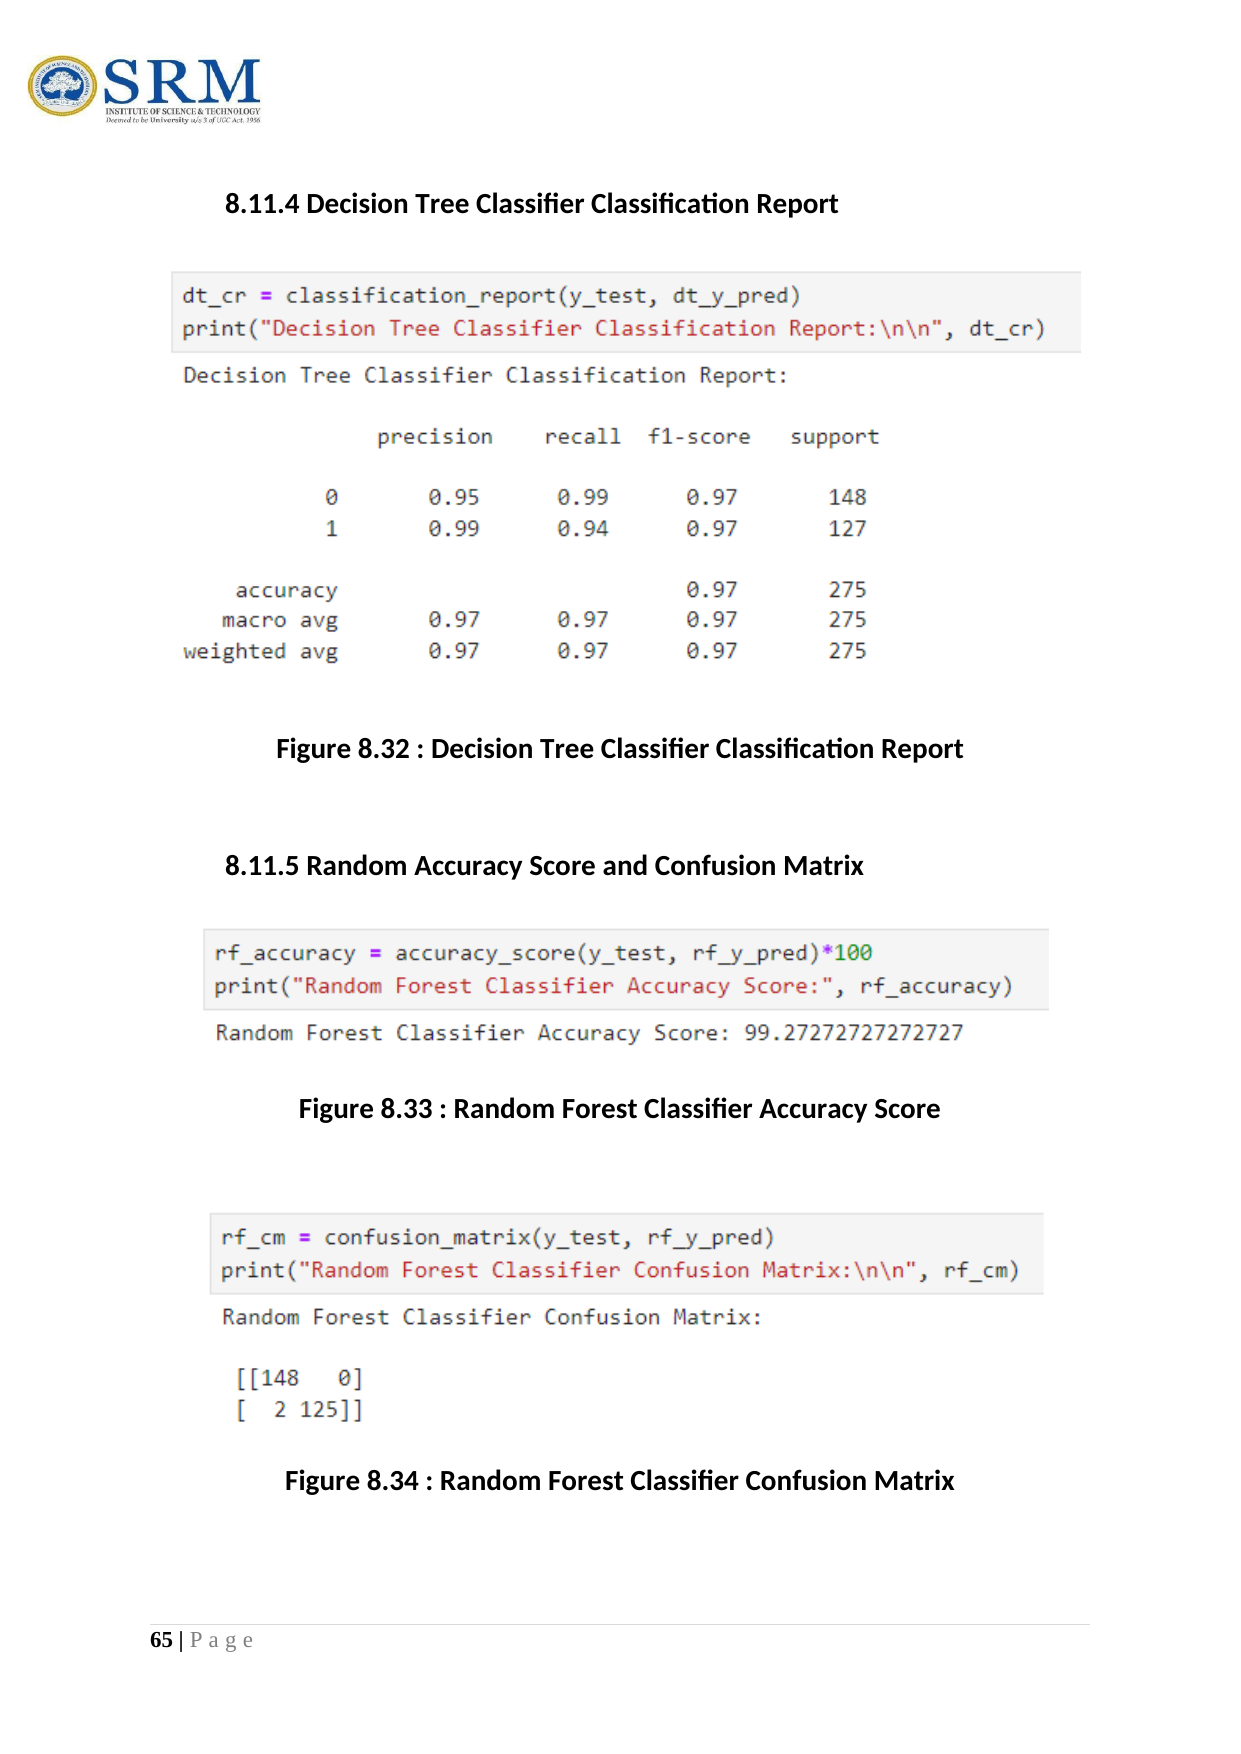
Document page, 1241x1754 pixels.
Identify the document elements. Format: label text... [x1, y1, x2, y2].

text 8.11.4 Decision Tree Classifier Classification Report [225, 186, 1090, 221]
picture [159, 256, 1082, 704]
picture [191, 918, 1049, 1064]
text Figure 8.33 : Random Forest Classifier Accuracy Score [150, 1090, 1090, 1126]
text 8.11.5 Random Accuracy Score and Confusion Matrix [225, 847, 1090, 883]
text Figure 8.32 : Decision Tree Classifier Classification Report [150, 730, 1090, 766]
picture [27, 55, 263, 125]
picture [196, 1197, 1044, 1436]
text Figure 8.34 : Random Forest Classifier Confusion Matrix [150, 1462, 1090, 1498]
